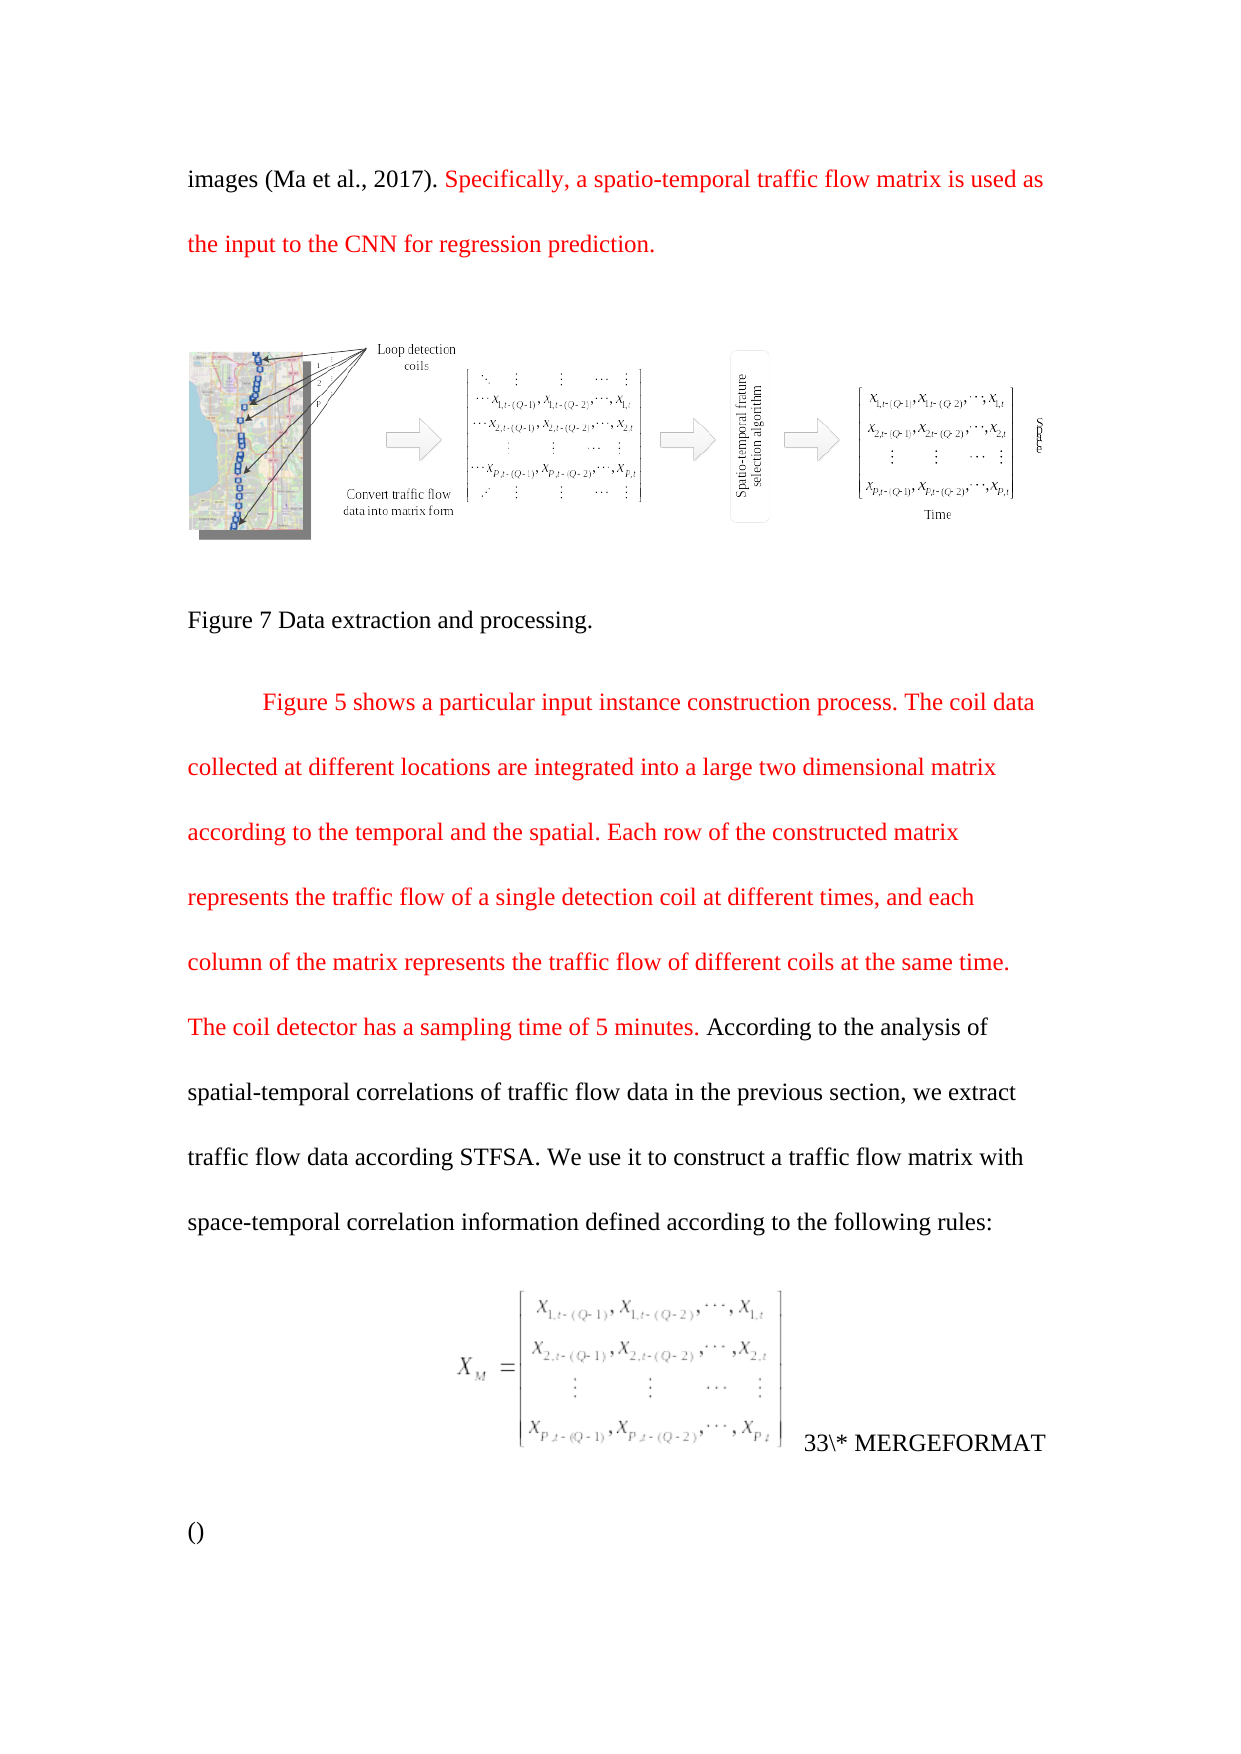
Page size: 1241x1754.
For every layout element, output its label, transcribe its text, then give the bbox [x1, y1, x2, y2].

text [187, 162, 1053, 259]
text Figure 5 shows a particular input instance construction process. The coil data collected at different locations are integrated into a large two dimensional matrix according to the temporal and the spatial. Each row of the constructed matrix represents the traffic flow of a single detection coil at different times, and each column of the matrix represents the traffic flow of different coils at the same time. The coil detector has a sampling time of 5 minutes. According to the analysis of spatial-temporal correlations of traffic flow data in the previous section, we extract traffic flow data according STFSA. We use it to construct a traffic flow matrix with space-temporal correlation information defined according to the following rules: [187, 685, 1053, 1237]
